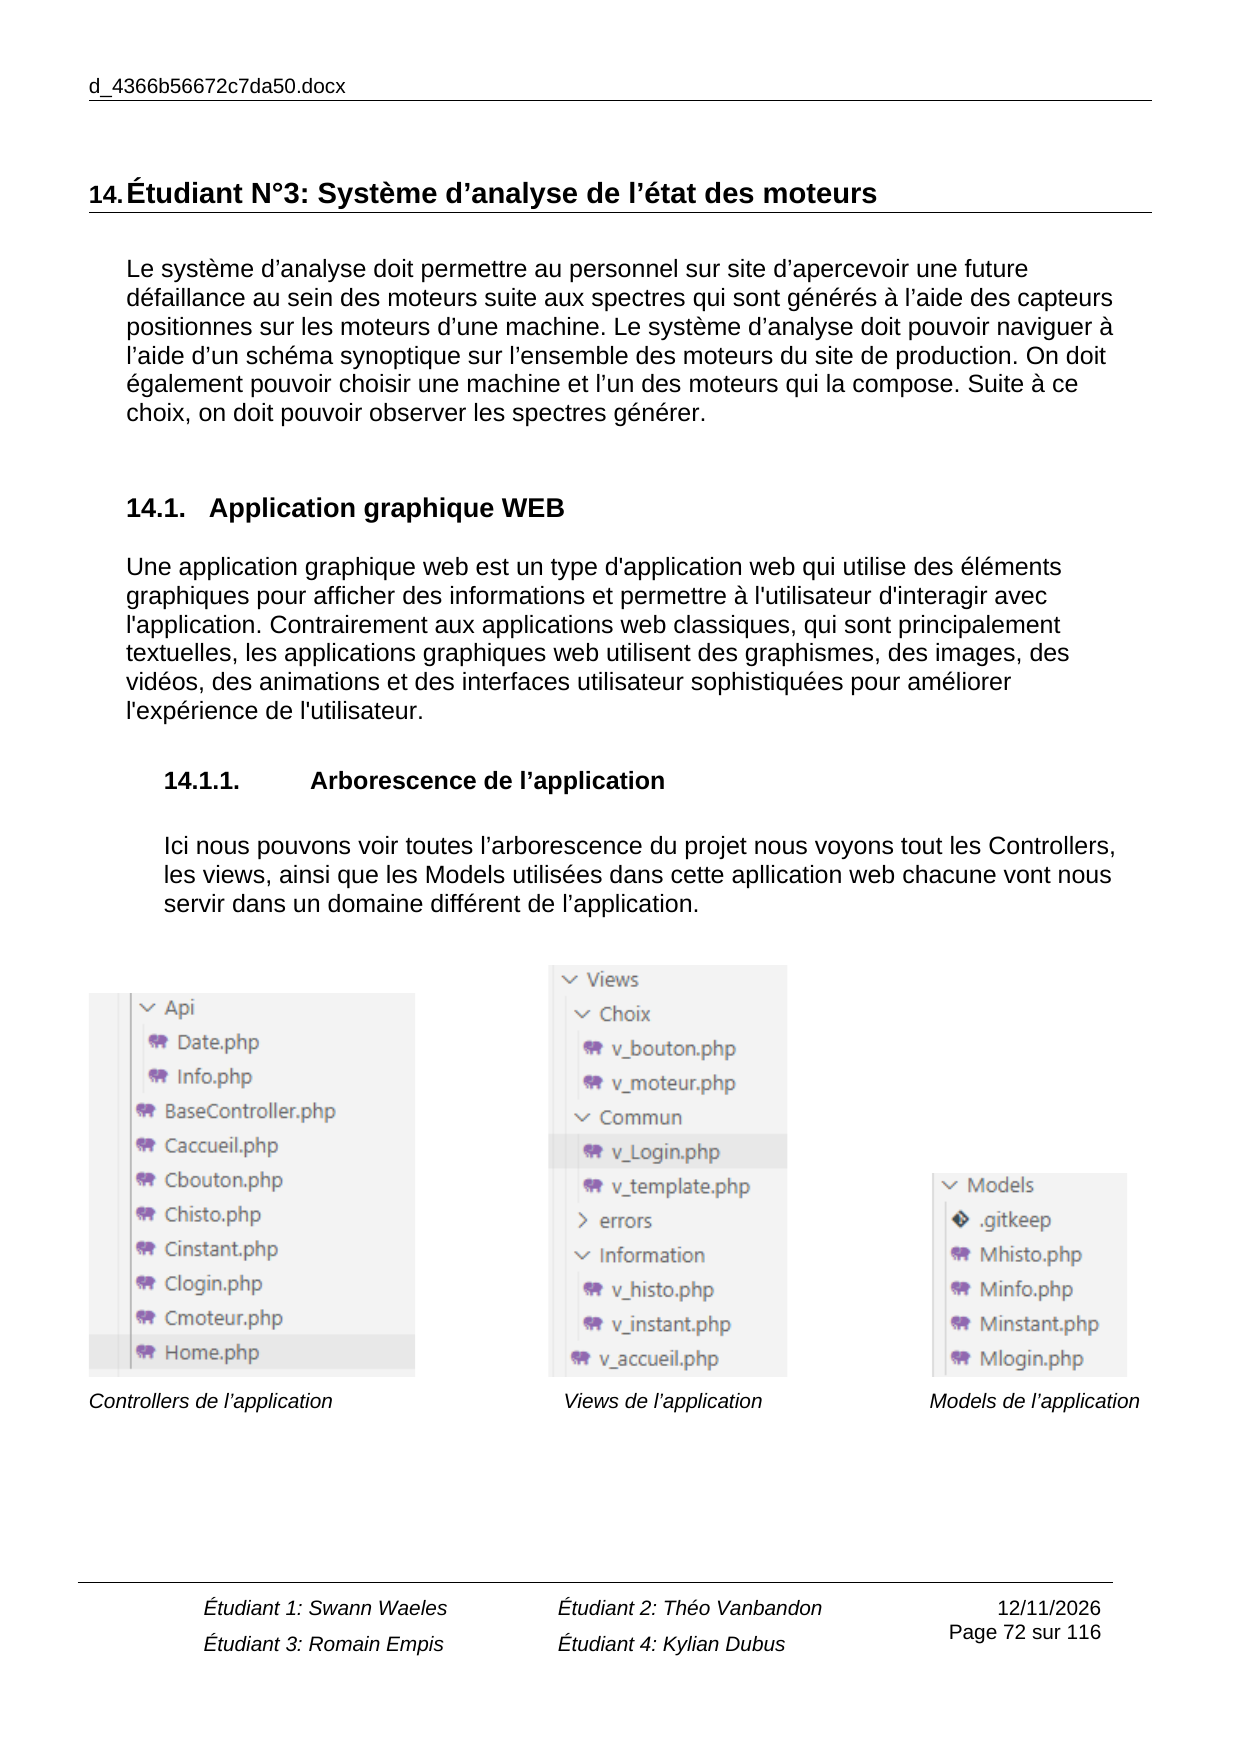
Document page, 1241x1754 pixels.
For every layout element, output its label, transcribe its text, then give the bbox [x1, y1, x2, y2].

text Ici nous pouvons voir toutes l’arborescence du projet nous voyons tout les Controllers, les views, ainsi que les Models utilisées dans cette apllication web chacune vont nous servir dans un domaine différent de l’application. [164, 831, 1152, 917]
picture [88, 993, 416, 1377]
picture [548, 965, 788, 1377]
picture [931, 1173, 1128, 1377]
text Le système d’analyse doit permettre au personnel sur site d’apercevoir une future défaillance au sein des moteurs suite aux spectres qui sont générés à l’aide des capteurs positionnes sur les moteurs d’une machine. Le système d’analyse doit pouvoir naviguer à l’aide d’un schéma synoptique sur l’ensemble des moteurs du site de production. On doit également pouvoir choisir une machine et l’un des moteurs qui la compose. Suite à ce choix, on doit pouvoir observer les spectres générer. [126, 254, 1152, 479]
subtitle Arborescence de l’application [164, 766, 1152, 794]
subtitle Étudiant N°3: Système d’analyse de l’état des moteurs [89, 176, 1152, 212]
text Controllers de l’application Views de l’application Models de l’application [89, 1389, 1152, 1437]
text Une application graphique web est un type d'application web qui utilise des éléments graphiques pour afficher des informations et permettre à l'utilisateur d'interagir avec l'application. Contrairement aux applications web classiques, qui sont principalement textuelles, les applications graphiques web utilisent des graphismes, des images, des vidéos, des animations et des interfaces utilisateur sophistiquées pour améliorer l'expérience de l'utilisateur. [126, 552, 1152, 724]
subtitle Application graphique WEB [126, 492, 1152, 523]
